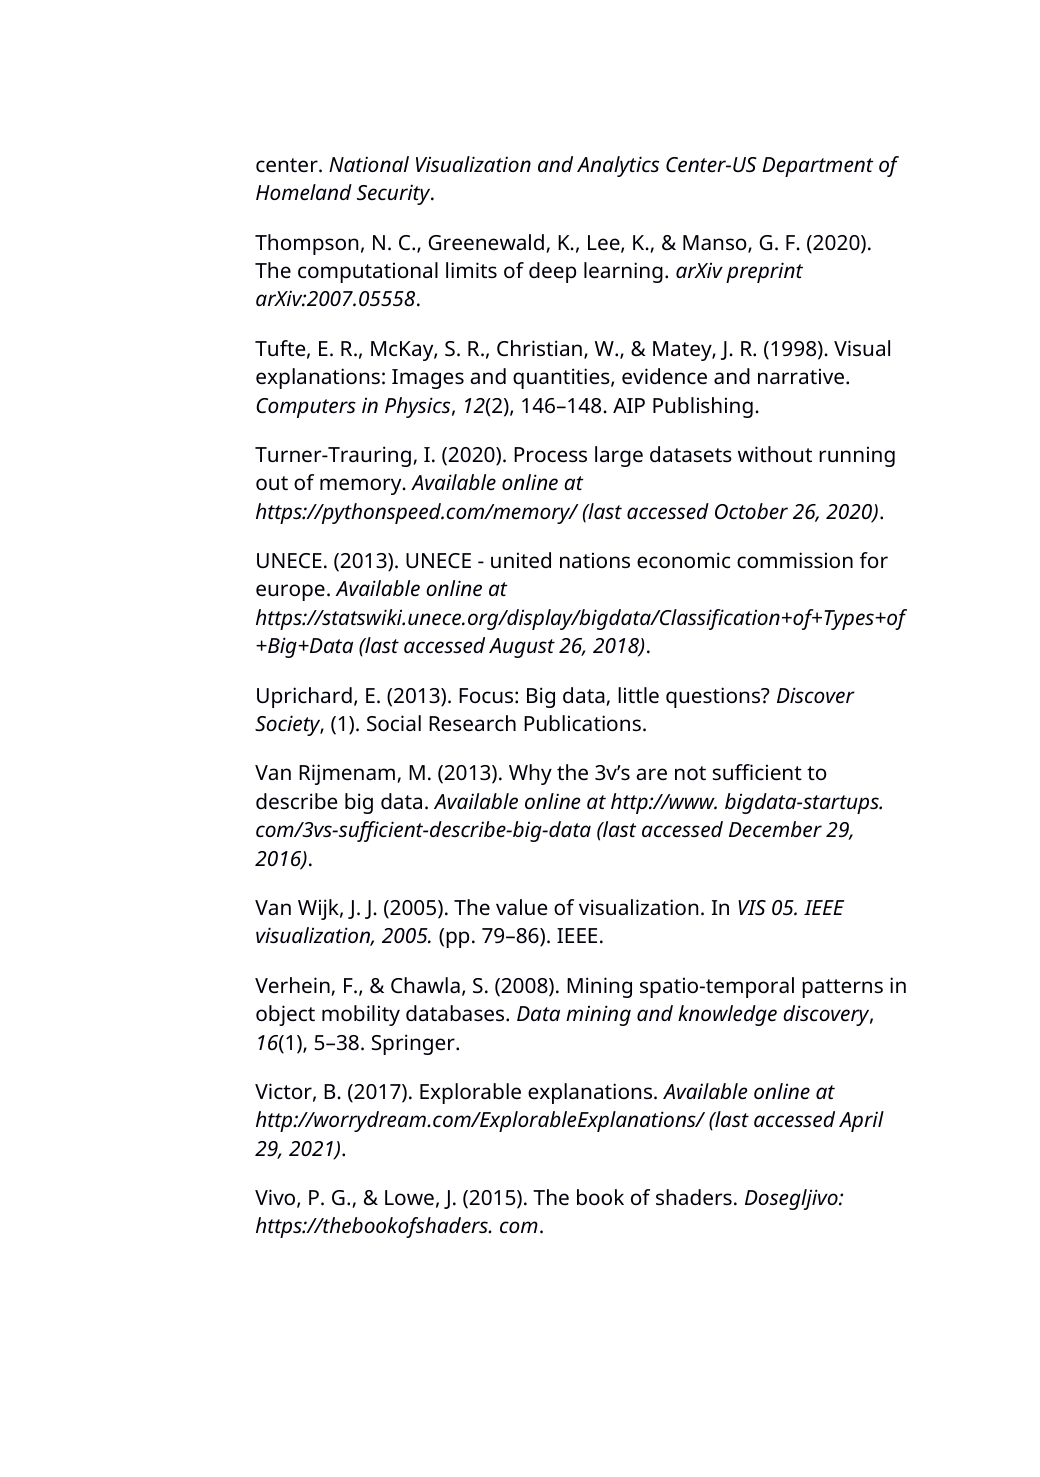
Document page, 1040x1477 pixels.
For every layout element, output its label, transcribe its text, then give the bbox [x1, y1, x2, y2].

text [255, 150, 910, 207]
text Thompson, N. C., Greenewald, K., Lee, K., & Manso, G. F. (2020). The computational limits of deep learning. arXiv preprint arXiv:2007.05558. [255, 228, 910, 313]
text Uprichard, E. (2013). Focus: Big data, little questions? Discover Society, (1). Social Research Publications. [255, 681, 910, 738]
text Verhein, F., & Chawla, S. (2008). Mining spatio-temporal patterns in object mobility databases. Data mining and knowledge discovery, 16(1), 5–38. Springer. [255, 971, 910, 1056]
text Turner-Trauring, I. (2020). Process large datasets without running out of memory. Available online at https://pythonspeed.com/memory/ (last accessed October 26, 2020). [255, 440, 910, 525]
text Victor, B. (2017). Explorable explanations. Available online at http://worrydream.com/ExplorableExplanations/ (last accessed April 29, 2021). [255, 1077, 910, 1162]
text Vivo, P. G., & Lowe, J. (2015). The book of shaders. Dosegljivo: https://thebookofshaders. com. [255, 1183, 910, 1240]
text Van Rijmenam, M. (2013). Why the 3v’s are not sufficient to describe big data. Available online at http://www. bigdata-startups. com/3vs-sufficient-describe-big-data (last accessed December 29, 2016). [255, 758, 910, 872]
text Van Wijk, J. J. (2005). The value of visualization. In VIS 05. IEEE visualization, 2005. (pp. 79–86). IEEE. [255, 893, 910, 950]
text Tufte, E. R., McKay, S. R., Christian, W., & Matey, J. R. (1998). Visual explanations: Images and quantities, evidence and narrative. Computers in Physics, 12(2), 146–148. AIP Publishing. [255, 334, 910, 419]
text UNECE. (2013). UNECE - united nations economic commission for europe. Available online at https://statswiki.unece.org/display/bigdata/Classification+of+Types+of+Big+Data (last accessed August 26, 2018). [255, 546, 910, 660]
